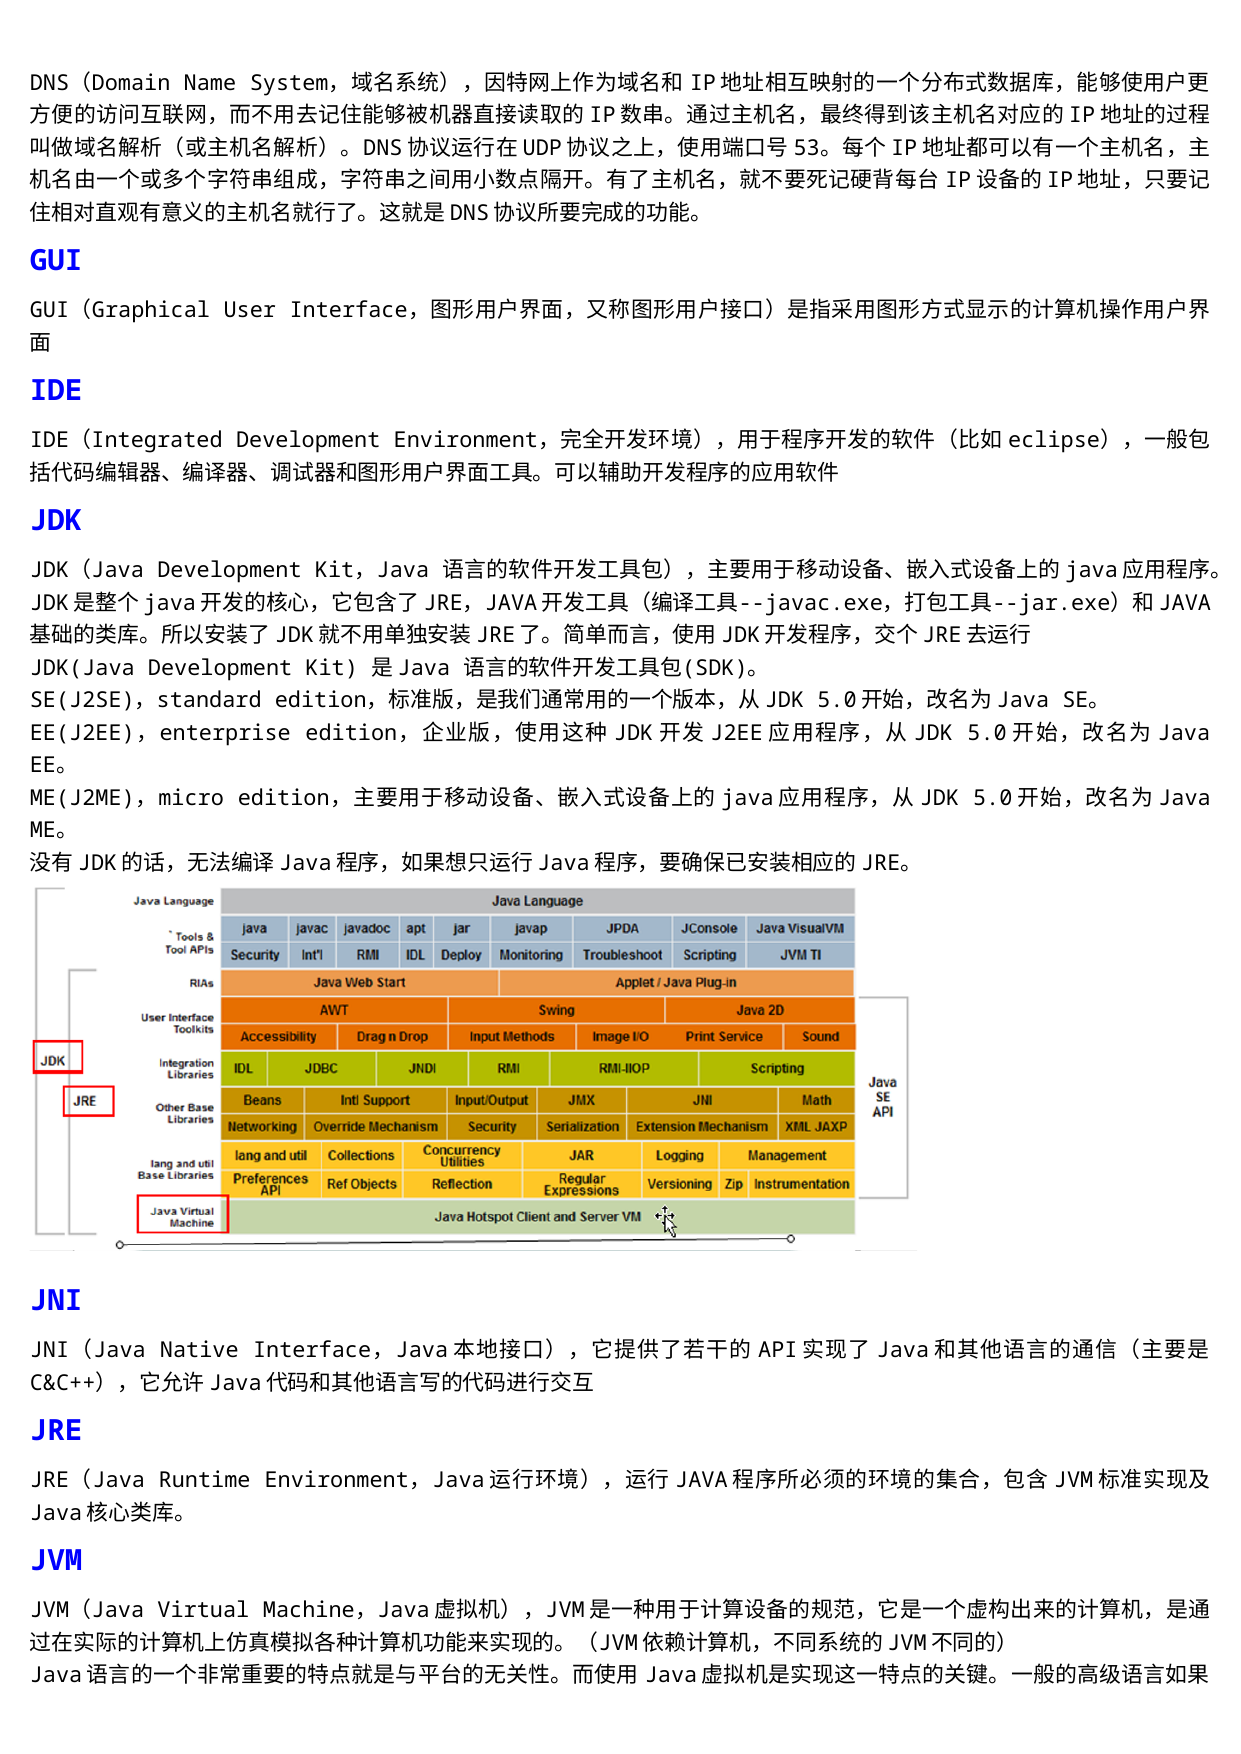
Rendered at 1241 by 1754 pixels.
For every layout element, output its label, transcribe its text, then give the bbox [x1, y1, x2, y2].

text JRE（Java Runtime Environment，Java运行环境），运行JAVA程序所必须的环境的集合，包含JVM标准实现及Java核心类库。 [29, 1462, 1211, 1527]
text JVM（Java Virtual Machine，Java虚拟机），JVM是一种用于计算设备的规范，它是一个虚构出来的计算机，是通过在实际的计算机上仿真模拟各种计算机功能来实现的。（JVM依赖计算机，不同系统的JVM不同的） [29, 1592, 1211, 1657]
text EE(J2EE)，enterprise edition，企业版，使用这种JDK开发J2EE应用程序，从JDK 5.0开始，改名为Java EE。 [29, 714, 1211, 779]
text JDK(Java Development Kit) 是 Java 语言的软件开发工具包(SDK)。 [29, 649, 1211, 682]
text JRE [29, 1397, 1211, 1462]
text JDK [29, 487, 1211, 552]
text 没有JDK的话，无法编译Java程序，如果想只运行Java程序，要确保已安装相应的JRE。 [29, 844, 1211, 877]
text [29, 1657, 1211, 1689]
text IDE [29, 357, 1211, 422]
text IDE（Integrated Development Environment，完全开发环境），用于程序开发的软件（比如eclipse），一般包括代码编辑器、编译器、调试器和图形用户界面工具。可以辅助开发程序的应用软件 [29, 422, 1211, 487]
text JNI（Java Native Interface，Java本地接口），它提供了若干的API实现了Java和其他语言的通信（主要是C&C++），它允许Java代码和其他语言写的代码进行交互 [29, 1332, 1211, 1397]
text JDK（Java Development Kit，Java 语言的软件开发工具包），主要用于移动设备、嵌入式设备上的java应用程序。JDK是整个java开发的核心，它包含了JRE，JAVA开发工具（编译工具--javac.exe，打包工具--jar.exe）和JAVA基础的类库。所以安装了JDK就不用单独安装JRE了。简单而言，使用JDK开发程序，交个JRE去运行 [29, 552, 1211, 649]
picture [29, 877, 918, 1251]
text SE(J2SE)，standard edition，标准版，是我们通常用的一个版本，从JDK 5.0开始，改名为Java SE。 [29, 682, 1211, 714]
text JVM [29, 1527, 1211, 1592]
text GUI [29, 227, 1211, 292]
text DNS（Domain Name System，域名系统），因特网上作为域名和IP地址相互映射的一个分布式数据库，能够使用户更方便的访问互联网，而不用去记住能够被机器直接读取的IP数串。通过主机名，最终得到该主机名对应的IP地址的过程叫做域名解析（或主机名解析）。DNS协议运行在UDP协议之上，使用端口号53。每个IP地址都可以有一个主机名，主机名由一个或多个字符串组成，字符串之间用小数点隔开。有了主机名，就不要死记硬背每台IP设备的IP地址，只要记住相对直观有意义的主机名就行了。这就是DNS协议所要完成的功能。 [29, 64, 1211, 227]
text JNI [29, 1267, 1211, 1332]
text ME(J2ME)，micro edition，主要用于移动设备、嵌入式设备上的java应用程序，从JDK 5.0开始，改名为Java ME。 [29, 779, 1211, 844]
text GUI（Graphical User Interface，图形用户界面，又称图形用户接口）是指采用图形方式显示的计算机操作用户界面 [29, 292, 1211, 357]
